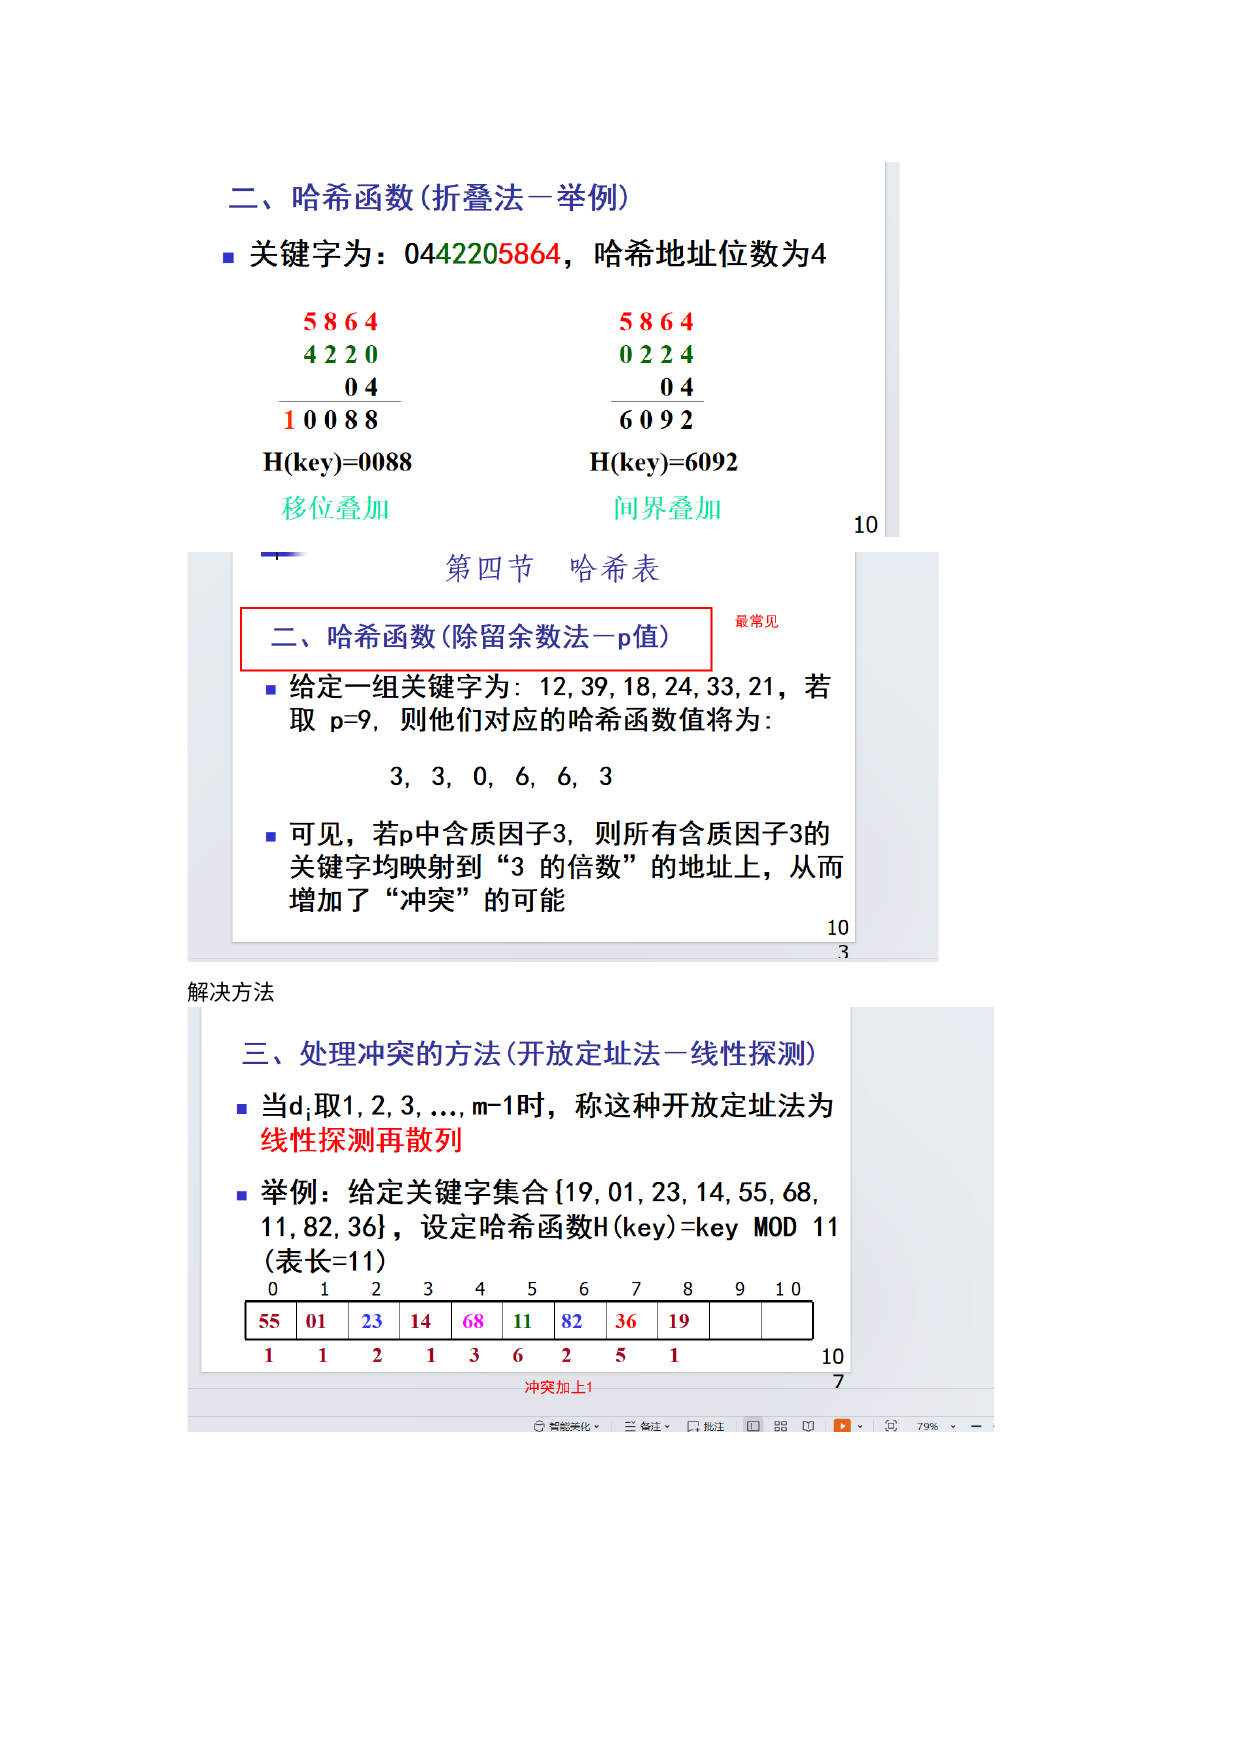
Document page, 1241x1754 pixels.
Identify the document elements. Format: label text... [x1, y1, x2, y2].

picture [187, 552, 939, 962]
picture [187, 1007, 995, 1432]
picture [187, 162, 900, 537]
text 解决方法 [187, 974, 1053, 1007]
